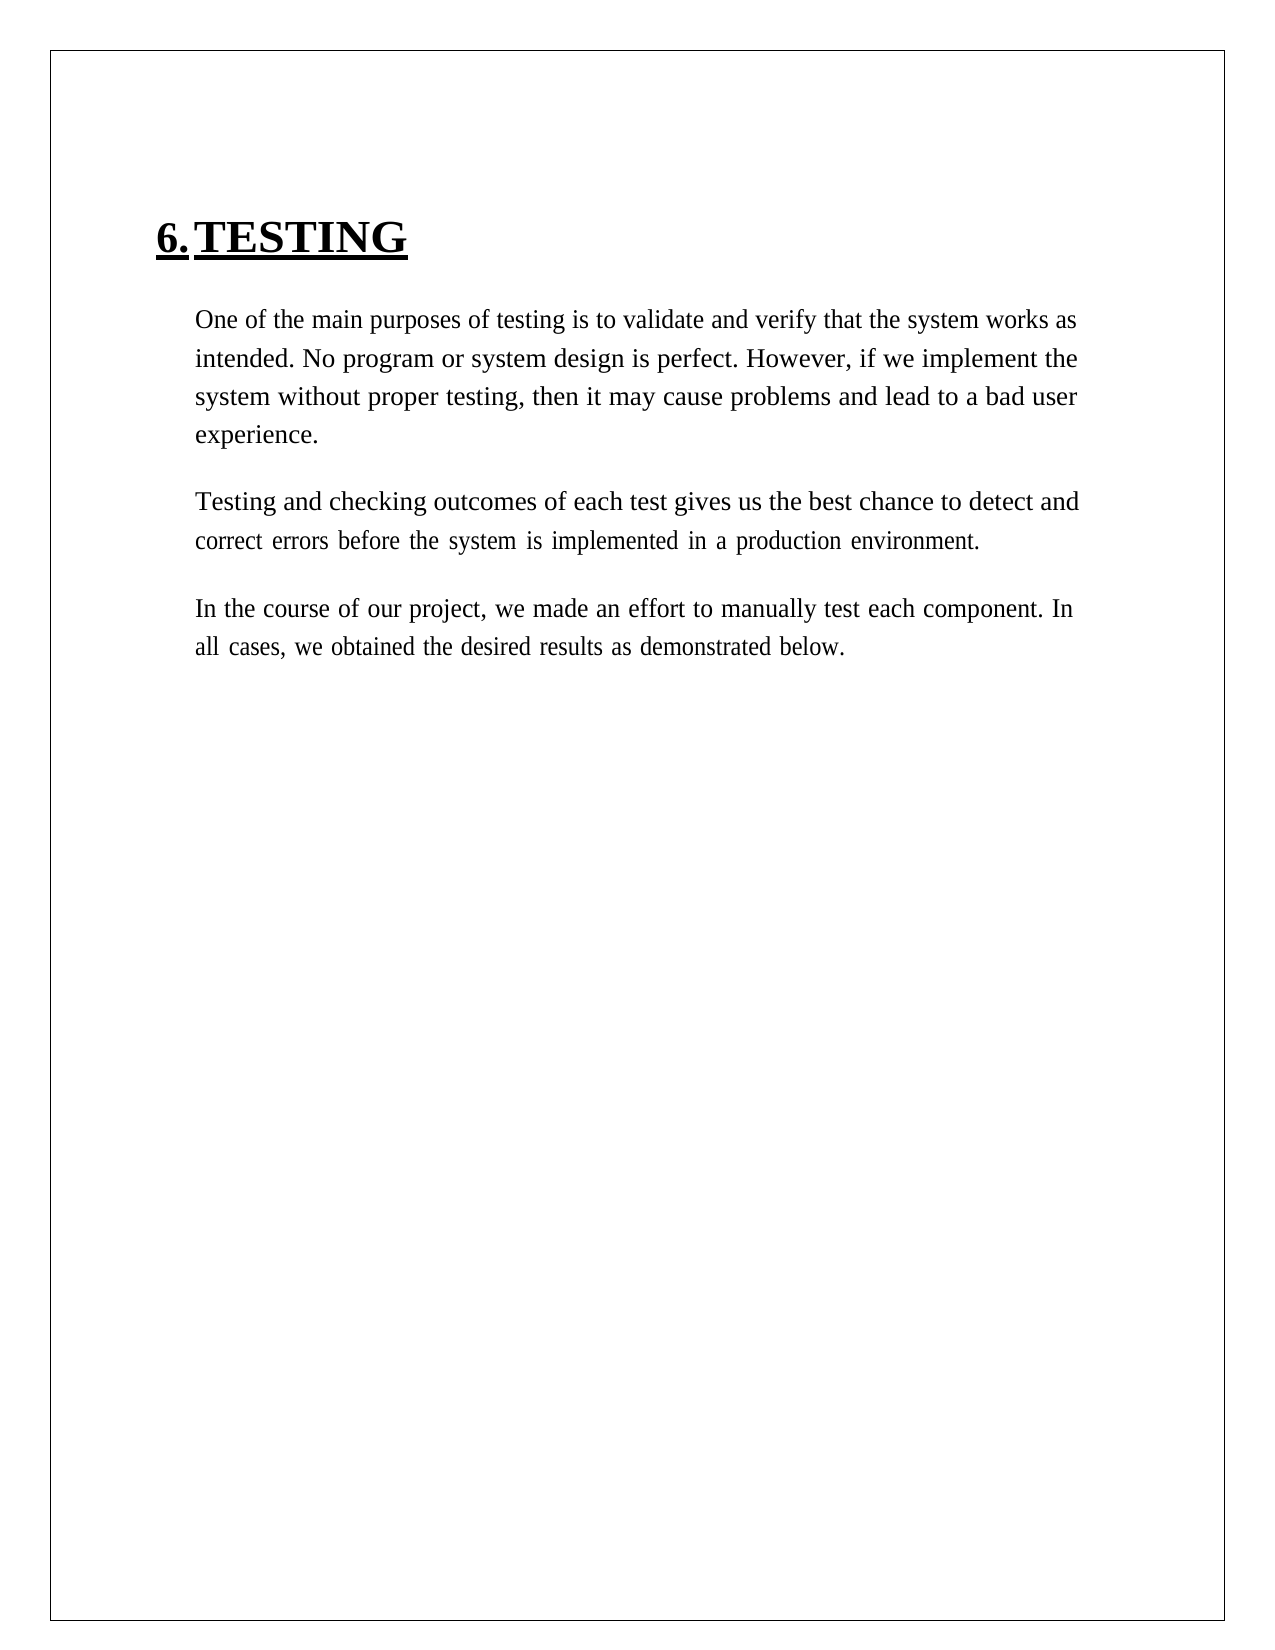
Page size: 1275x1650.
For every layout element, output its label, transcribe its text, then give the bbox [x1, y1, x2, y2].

text In the course of our project, we made an effort to manually test each component. In [195, 592, 1181, 623]
text Testing and checking outcomes of each test gives us the best chance to detect and [195, 485, 1181, 517]
text all cases, we obtained the desired results as demonstrated below. [195, 630, 1181, 662]
subtitle TESTING [156, 209, 1181, 262]
text correct errors before the system is implemented in a production environment. [195, 524, 1181, 555]
text One of the main purposes of testing is to validate and verify that the system works as intended. No program or system design is perfect. However, if we implement the system without proper testing, then it may cause problems and lead to a bad user experience. [195, 303, 1079, 449]
